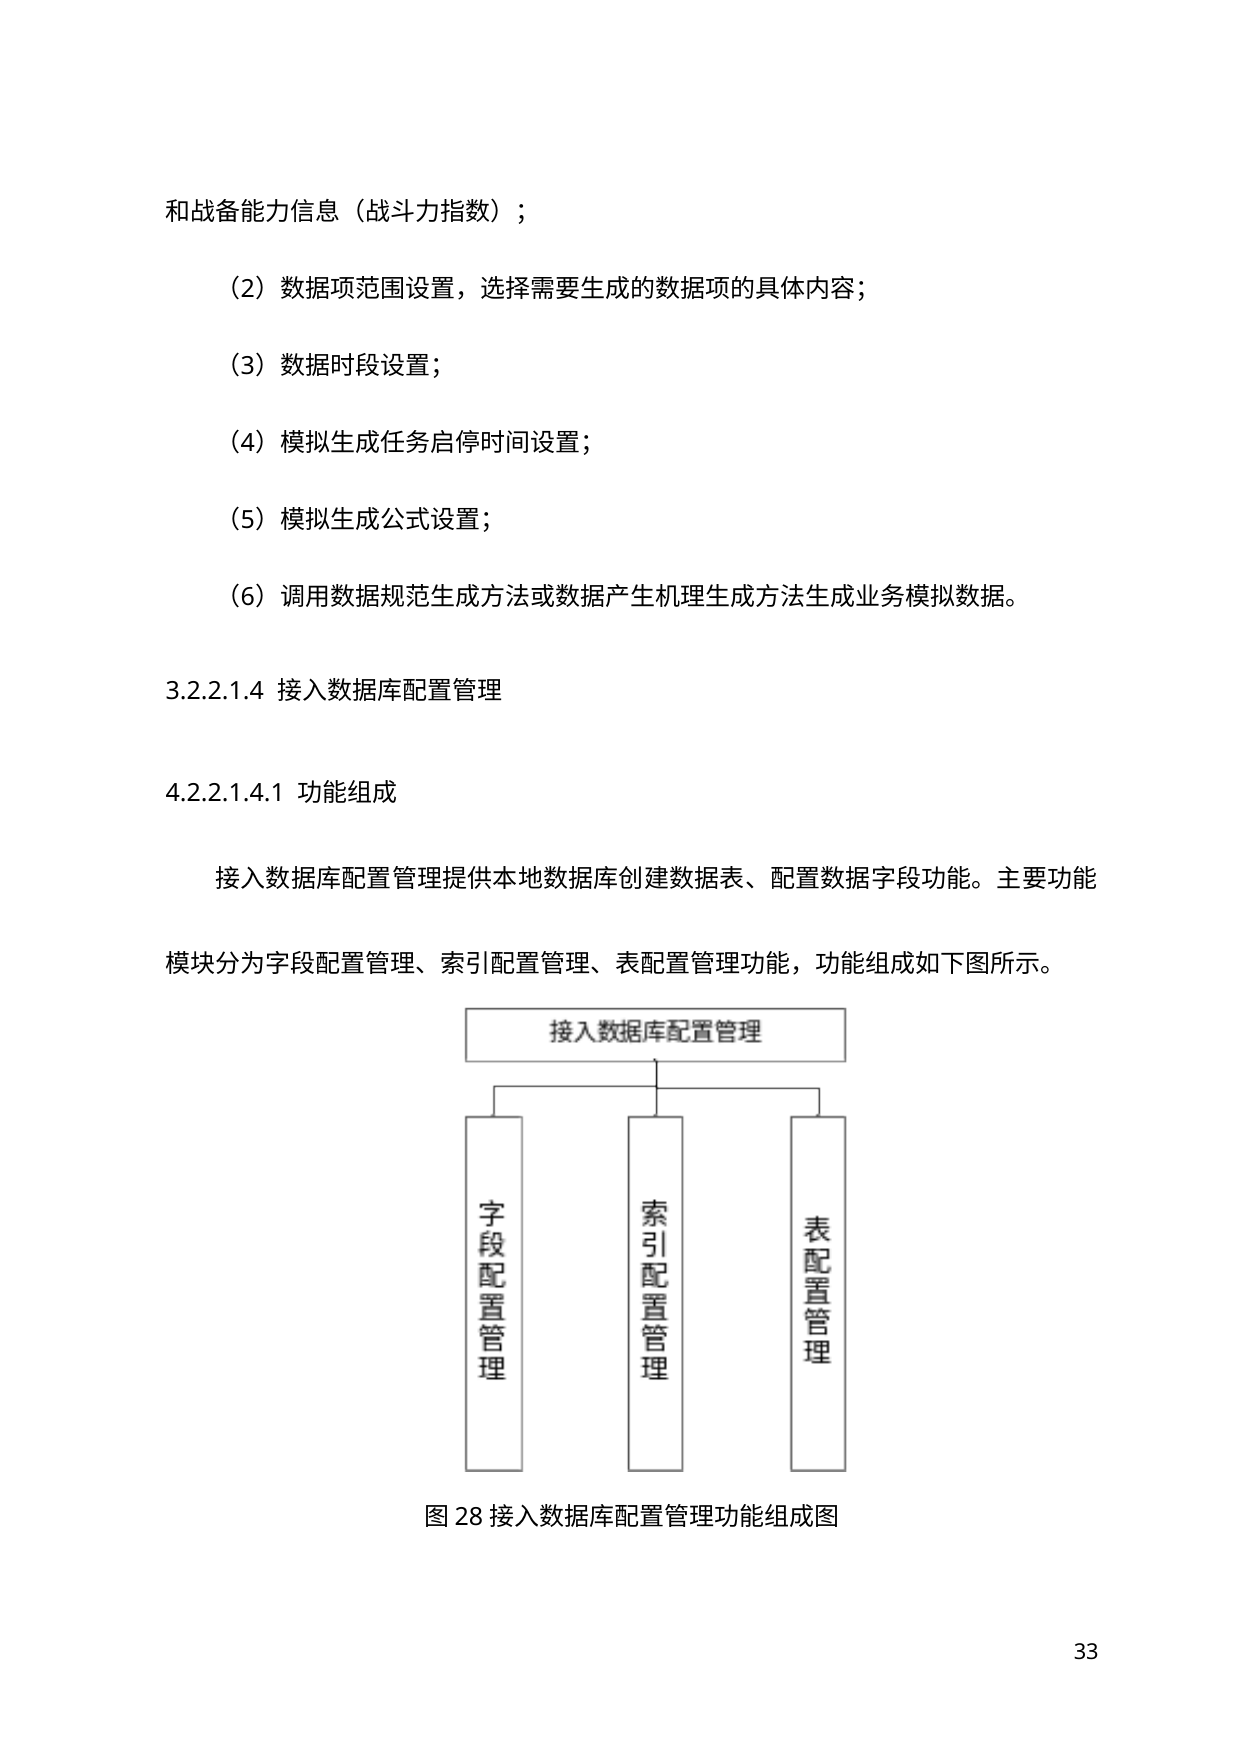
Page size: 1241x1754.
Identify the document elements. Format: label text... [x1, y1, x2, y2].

text （2）数据项范围设置，选择需要生成的数据项的具体内容； [165, 253, 1098, 321]
text （5）模拟生成公式设置； [165, 483, 1098, 551]
subtitle 接入数据库配置管理 [165, 654, 1098, 722]
subtitle 4.2.2.1.4.1 功能组成 [165, 756, 1098, 824]
text （4）模拟生成任务启停时间设置； [165, 407, 1098, 474]
text （3）数据时段设置； [165, 329, 1098, 397]
text （6）调用数据规范生成方法或数据产生机理生成方法生成业务模拟数据。 [165, 561, 1098, 628]
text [165, 176, 1098, 243]
text 接入数据库配置管理提供本地数据库创建数据表、配置数据字段功能。主要功能模块分为字段配置管理、索引配置管理、表配置管理功能，功能组成如下图所示。 [165, 843, 1098, 996]
text 图28 接入数据库配置管理功能组成图 [165, 1480, 1098, 1548]
